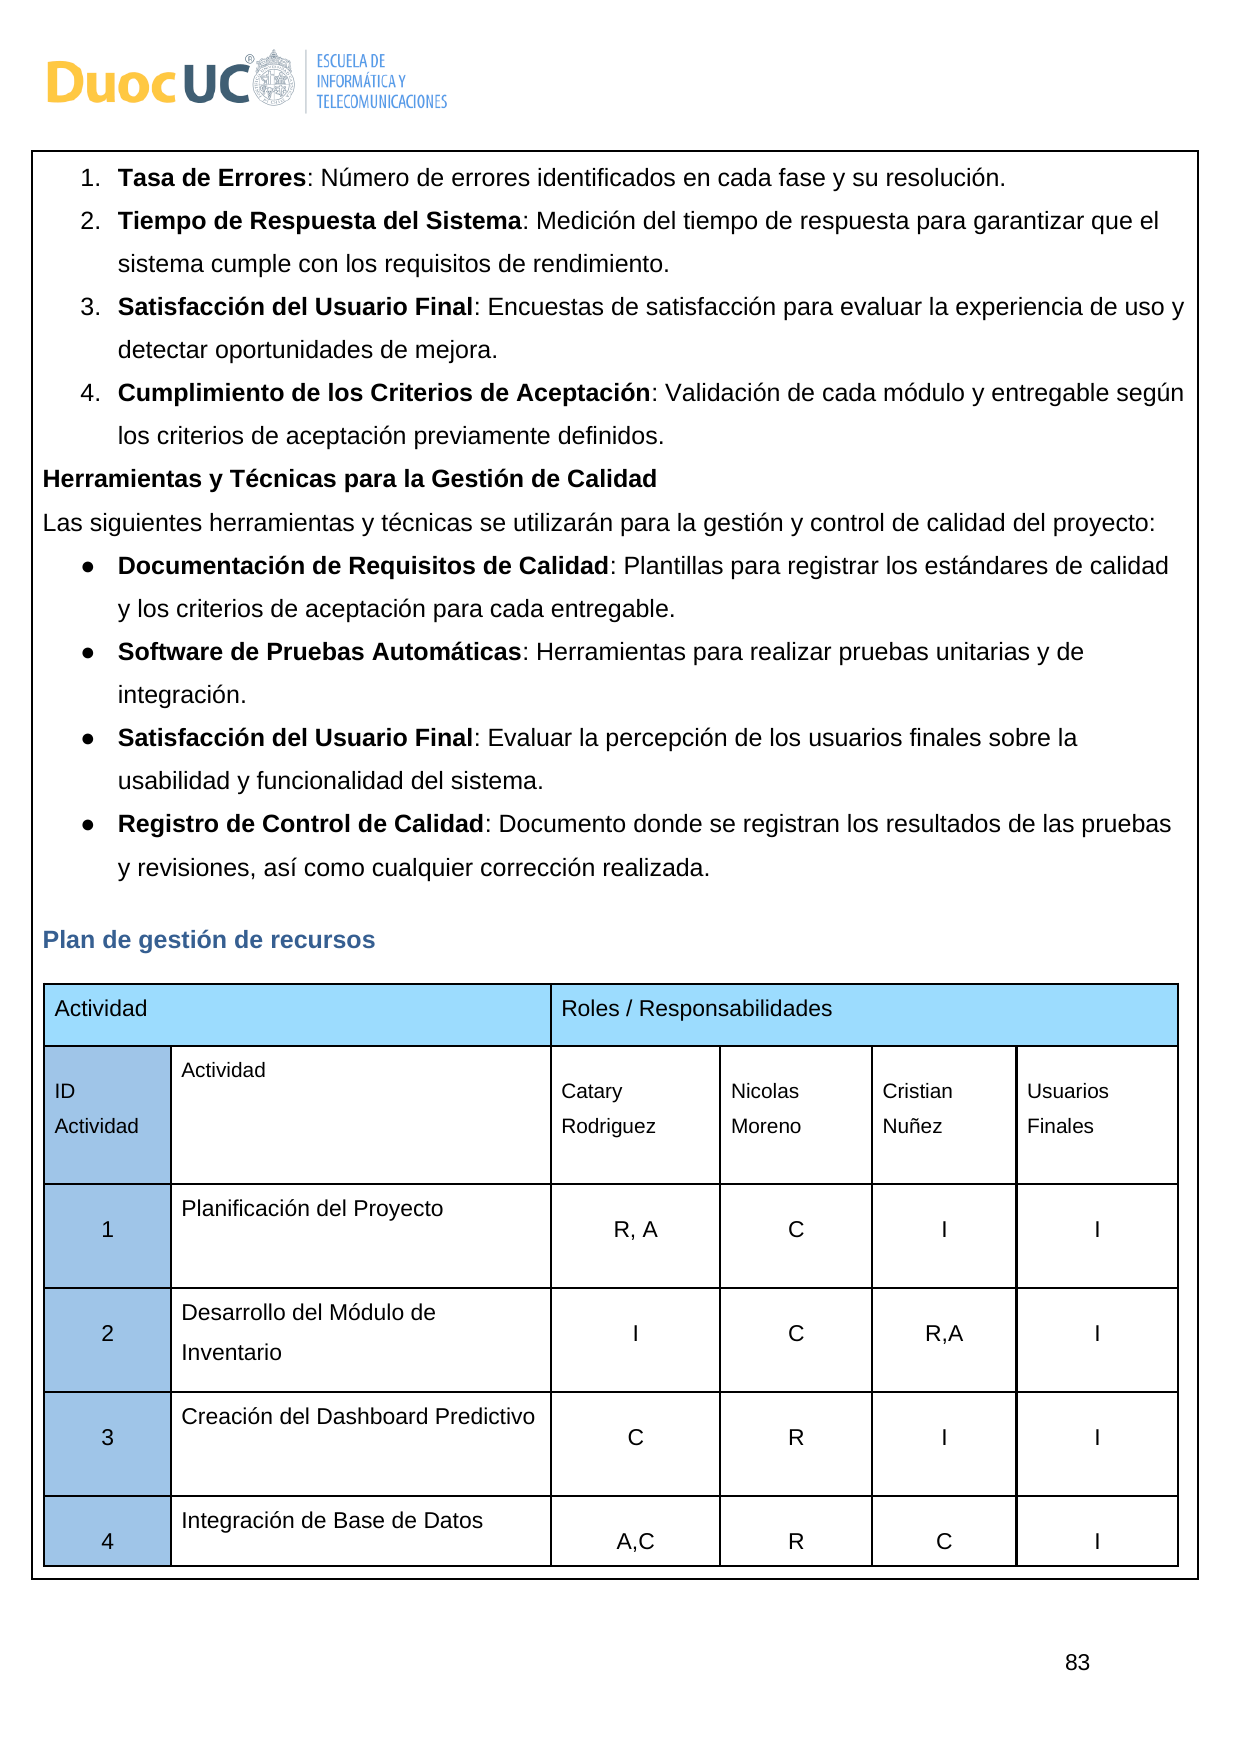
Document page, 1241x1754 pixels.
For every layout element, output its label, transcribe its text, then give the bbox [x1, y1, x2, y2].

picture [28, 11, 460, 150]
